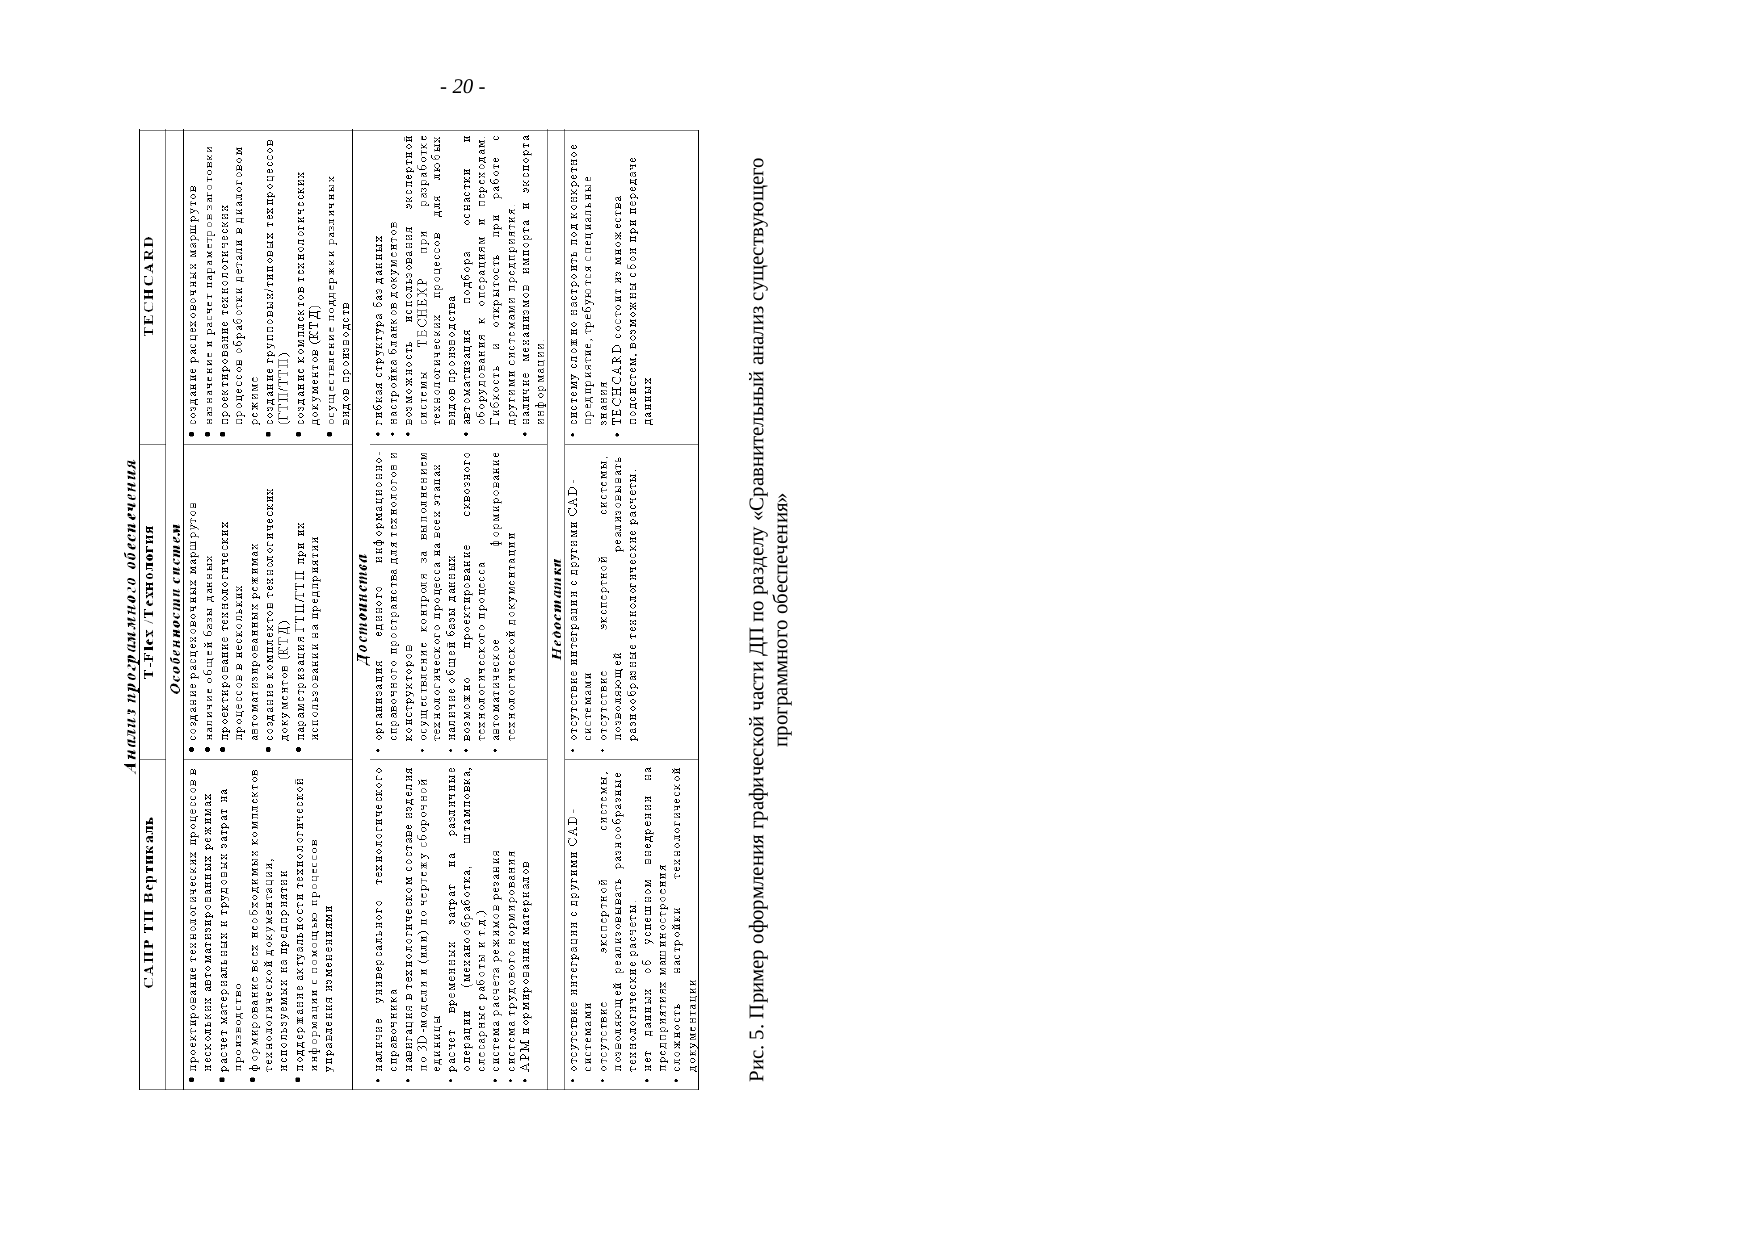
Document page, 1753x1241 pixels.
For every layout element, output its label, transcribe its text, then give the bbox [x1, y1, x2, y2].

table_cell Рис. 5. Пример оформления графической части ДП по разделу «Сравнительный анализ существующего программного обеспечения» [733, 118, 805, 1122]
table_cell [108, 118, 732, 1122]
picture [119, 118, 712, 1090]
